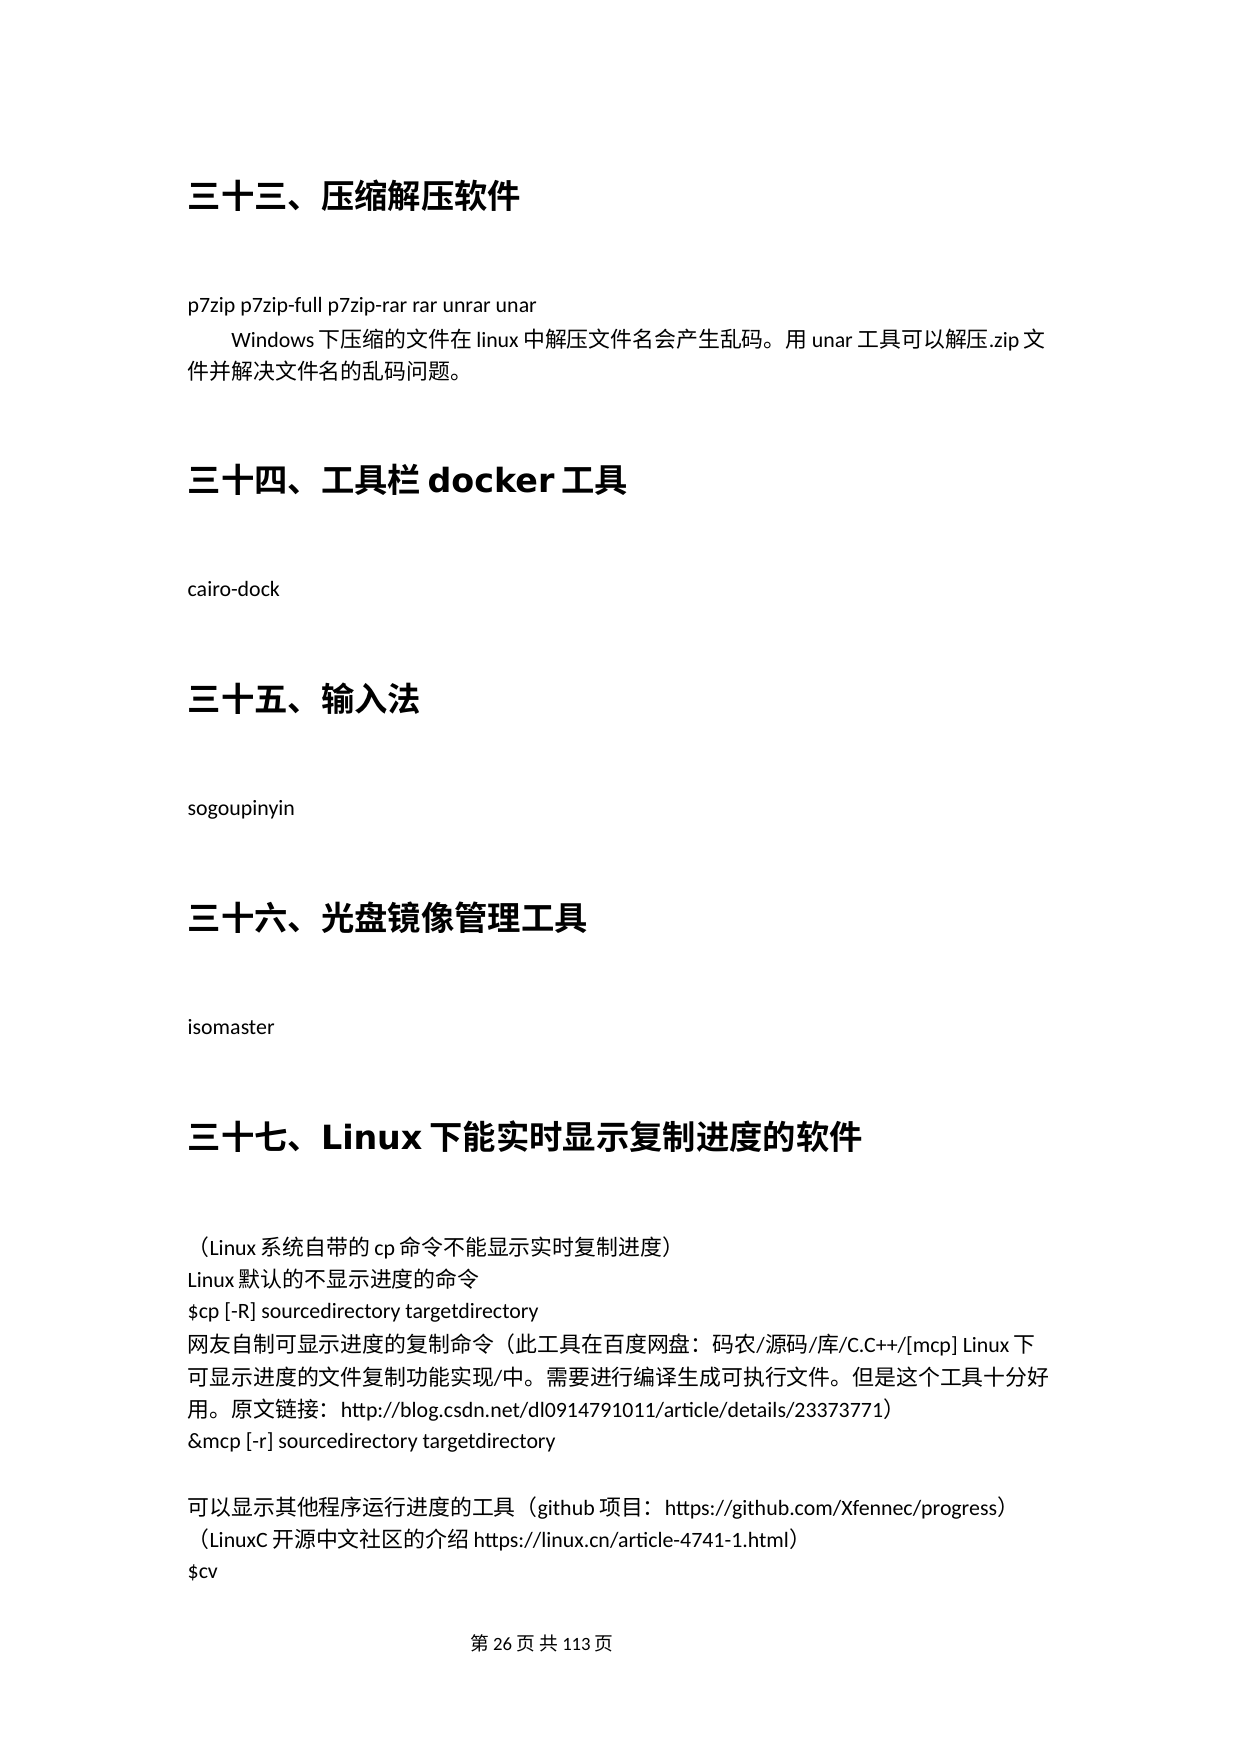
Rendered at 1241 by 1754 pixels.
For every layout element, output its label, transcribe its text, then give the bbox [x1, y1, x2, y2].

text Linux默认的不显示进度的命令 [187, 1262, 1053, 1294]
subtitle 三十六、光盘镜像管理工具 [187, 883, 1053, 948]
text &mcp [-r] sourcedirectory targetdirectory [187, 1424, 1053, 1457]
text （Linux系统自带的cp命令不能显示实时复制进度） [187, 1229, 1053, 1262]
text $cv [187, 1554, 1053, 1587]
text cairo-dock [187, 573, 1053, 605]
text Windows下压缩的文件在linux中解压文件名会产生乱码。用unar工具可以解压.zip文件并解决文件名的乱码问题。 [187, 321, 1053, 386]
text isomaster [187, 1010, 1053, 1043]
text sogoupinyin [187, 791, 1053, 824]
text 可以显示其他程序运行进度的工具（github项目：https://github.com/Xfennec/progress）（LinuxC开源中文社区的介绍https://linux.cn/article-4741-1.html） [187, 1489, 1053, 1554]
text 网友自制可显示进度的复制命令（此工具在百度网盘：码农/源码/库/C.C++/[mcp] Linux下可显示进度的文件复制功能实现/中。需要进行编译生成可执行文件。但是这个工具十分好用。原文链接：http://blog.csdn.net/dl0914791011/article/details/23373771） [187, 1327, 1053, 1424]
subtitle 三十四、工具栏docker工具 [187, 446, 1053, 511]
text p7zip p7zip-full p7zip-rar rar unrar unar [187, 289, 1053, 321]
subtitle 三十五、输入法 [187, 665, 1053, 730]
subtitle 三十七、Linux下能实时显示复制进度的软件 [187, 1102, 1053, 1167]
subtitle 三十三、压缩解压软件 [187, 162, 1053, 227]
text $cp [-R] sourcedirectory targetdirectory [187, 1294, 1053, 1327]
